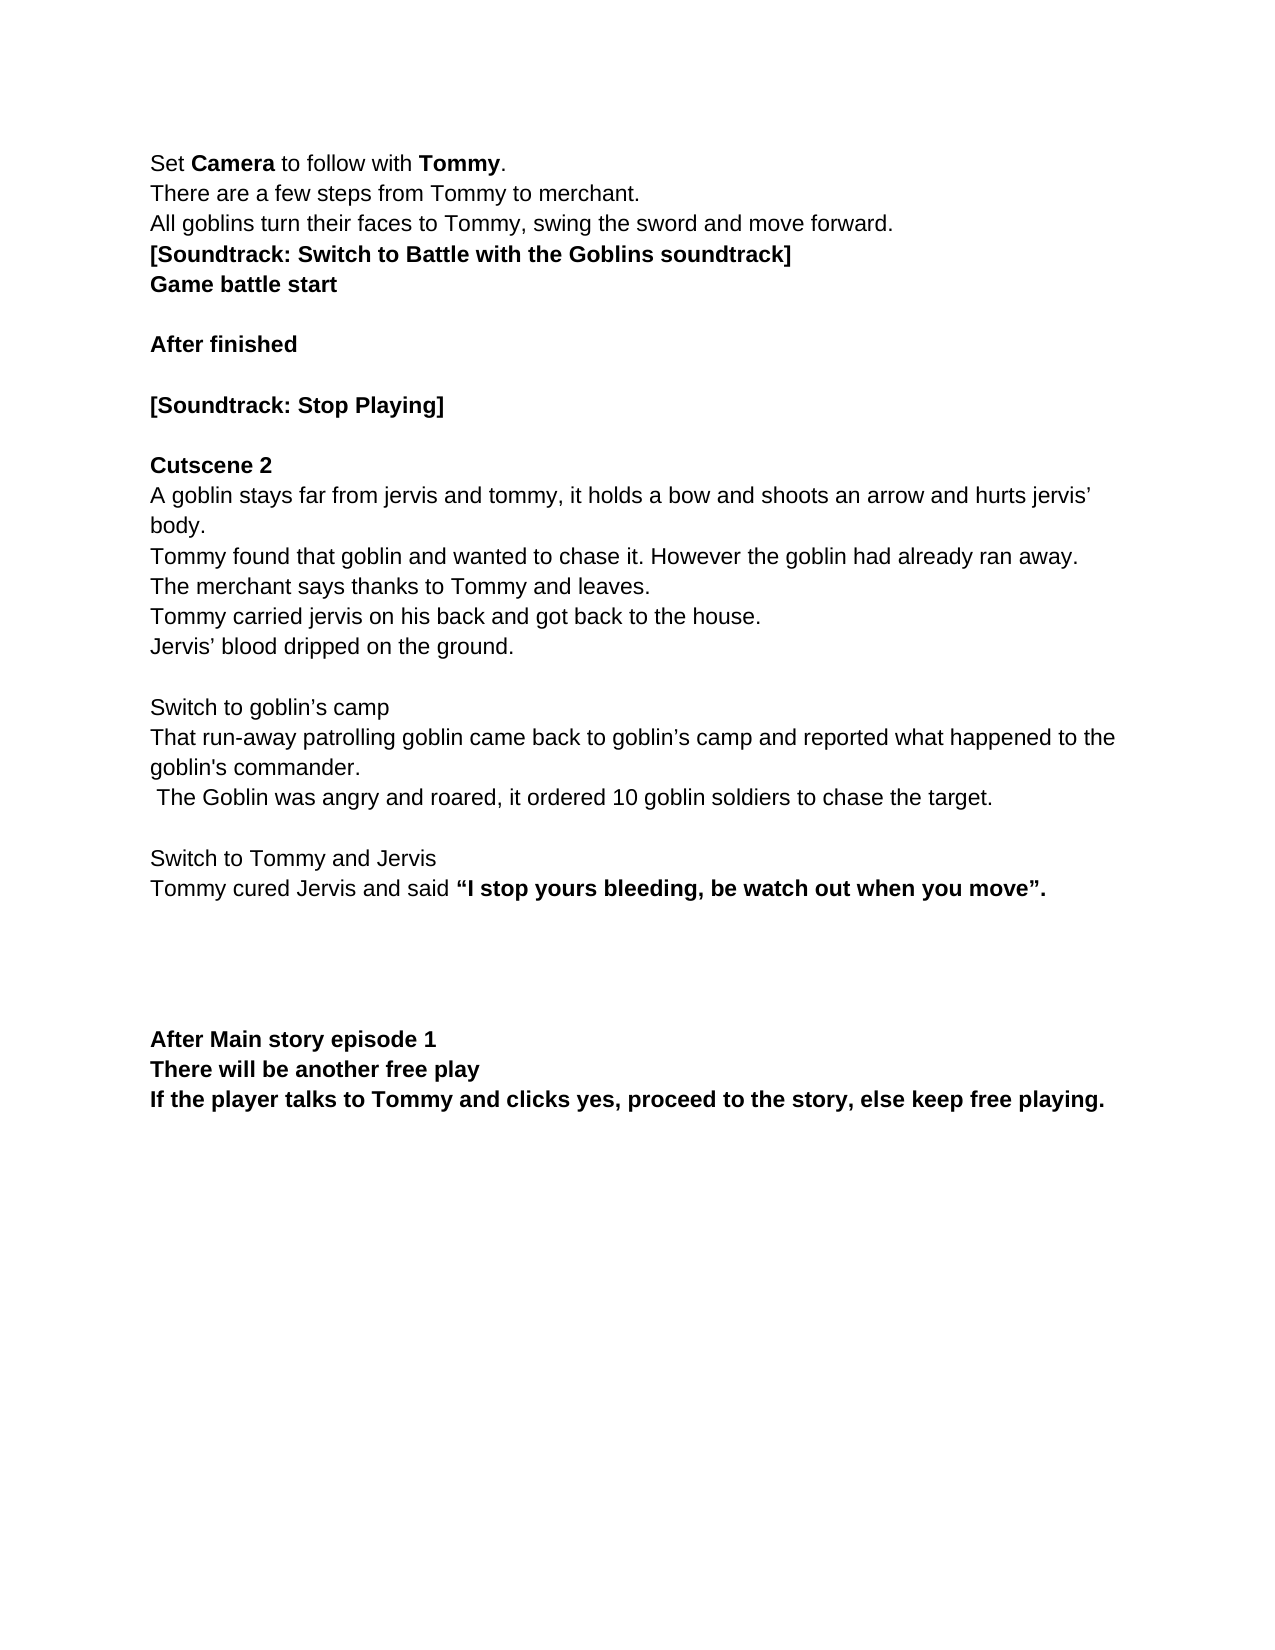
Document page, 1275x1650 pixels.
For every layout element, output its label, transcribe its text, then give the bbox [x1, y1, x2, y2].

text There are a few steps from Tommy to merchant. [150, 180, 1125, 207]
text After finished [150, 331, 1125, 358]
text All goblins turn their faces to Tommy, swing the sword and move forward. [150, 210, 1125, 237]
text A goblin stays far from jervis and tommy, it holds a bow and shoots an arrow and hurts jervis’ body. [150, 482, 1125, 539]
text If the player talks to Tommy and clicks yes, proceed to the story, else keep free playing. [150, 1086, 1125, 1113]
text Jervis’ blood dripped on the ground. [150, 633, 1125, 660]
text Game battle start [150, 271, 1125, 297]
text The merchant says thanks to Tommy and leaves. [150, 573, 1125, 599]
text [Soundtrack: Switch to Battle with the Goblins soundtrack] [150, 241, 1125, 267]
text After Main story episode 1 [150, 1026, 1125, 1052]
text Switch to Tommy and Jervis [150, 845, 1125, 871]
text The Goblin was angry and roared, it ordered 10 goblin soldiers to chase the target. [150, 784, 1125, 811]
text Tommy cured Jervis and said “I stop yours bleeding, be watch out when you move”. [150, 875, 1125, 901]
text There will be another free play [150, 1056, 1125, 1083]
text Cutscene 2 [150, 452, 1125, 478]
text Tommy found that goblin and wanted to chase it. However the goblin had already ran away. [150, 543, 1125, 569]
text That run-away patrolling goblin came back to goblin’s camp and reported what happened to the goblin's commander. [150, 724, 1125, 781]
text Switch to goblin’s camp [150, 694, 1125, 720]
text Set Camera to follow with Tommy. [150, 150, 1125, 176]
text [Soundtrack: Stop Playing] [150, 392, 1125, 418]
text Tommy carried jervis on his back and got back to the house. [150, 603, 1125, 629]
